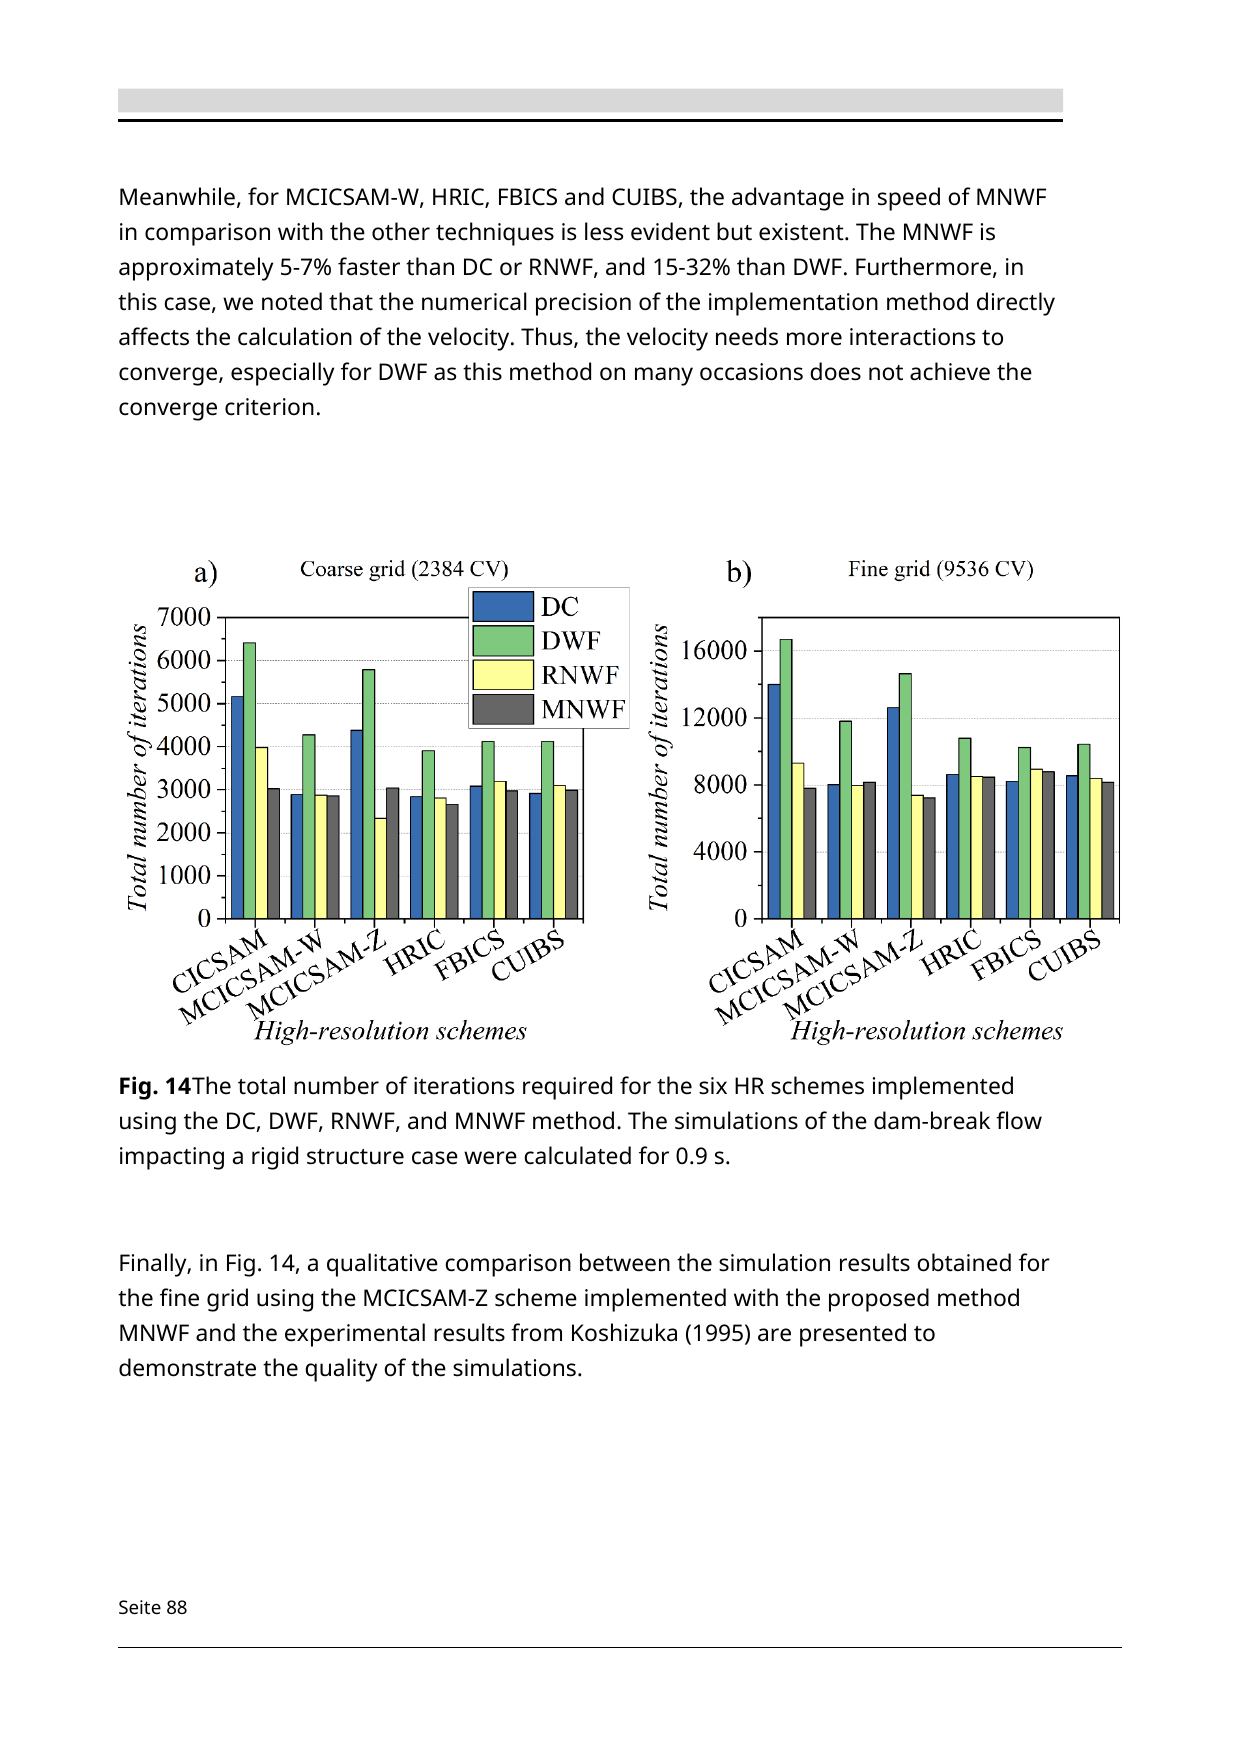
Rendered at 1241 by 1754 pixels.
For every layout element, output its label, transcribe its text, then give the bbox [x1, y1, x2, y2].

text Meanwhile, for MCICSAM-W, HRIC, FBICS and CUIBS, the advantage in speed of MNWF in comparison with the other techniques is less evident but existent. The MNWF is approximately 5-7% faster than DC or RNWF, and 15-32% than DWF. Furthermore, in this case, we noted that the numerical precision of the implementation method directly affects the calculation of the velocity. Thus, the velocity needs more interactions to converge, especially for DWF as this method on many occasions does not achieve the converge criterion. [118, 181, 1063, 422]
picture [118, 552, 1122, 1048]
text Finally, in Fig. 14, a qualitative comparison between the simulation results obtained for the fine grid using the MCICSAM-Z scheme implemented with the proposed method MNWF and the experimental results from Koshizuka (1995) are presented to demonstrate the quality of the simulations. [118, 1247, 1063, 1383]
text Fig. 14 The total number of iterations required for the six HR schemes implemented using the DC, DWF, RNWF, and MNWF method. The simulations of the dam-break flow impacting a rigid structure case were calculated for 0.9 s. [118, 1070, 1063, 1171]
